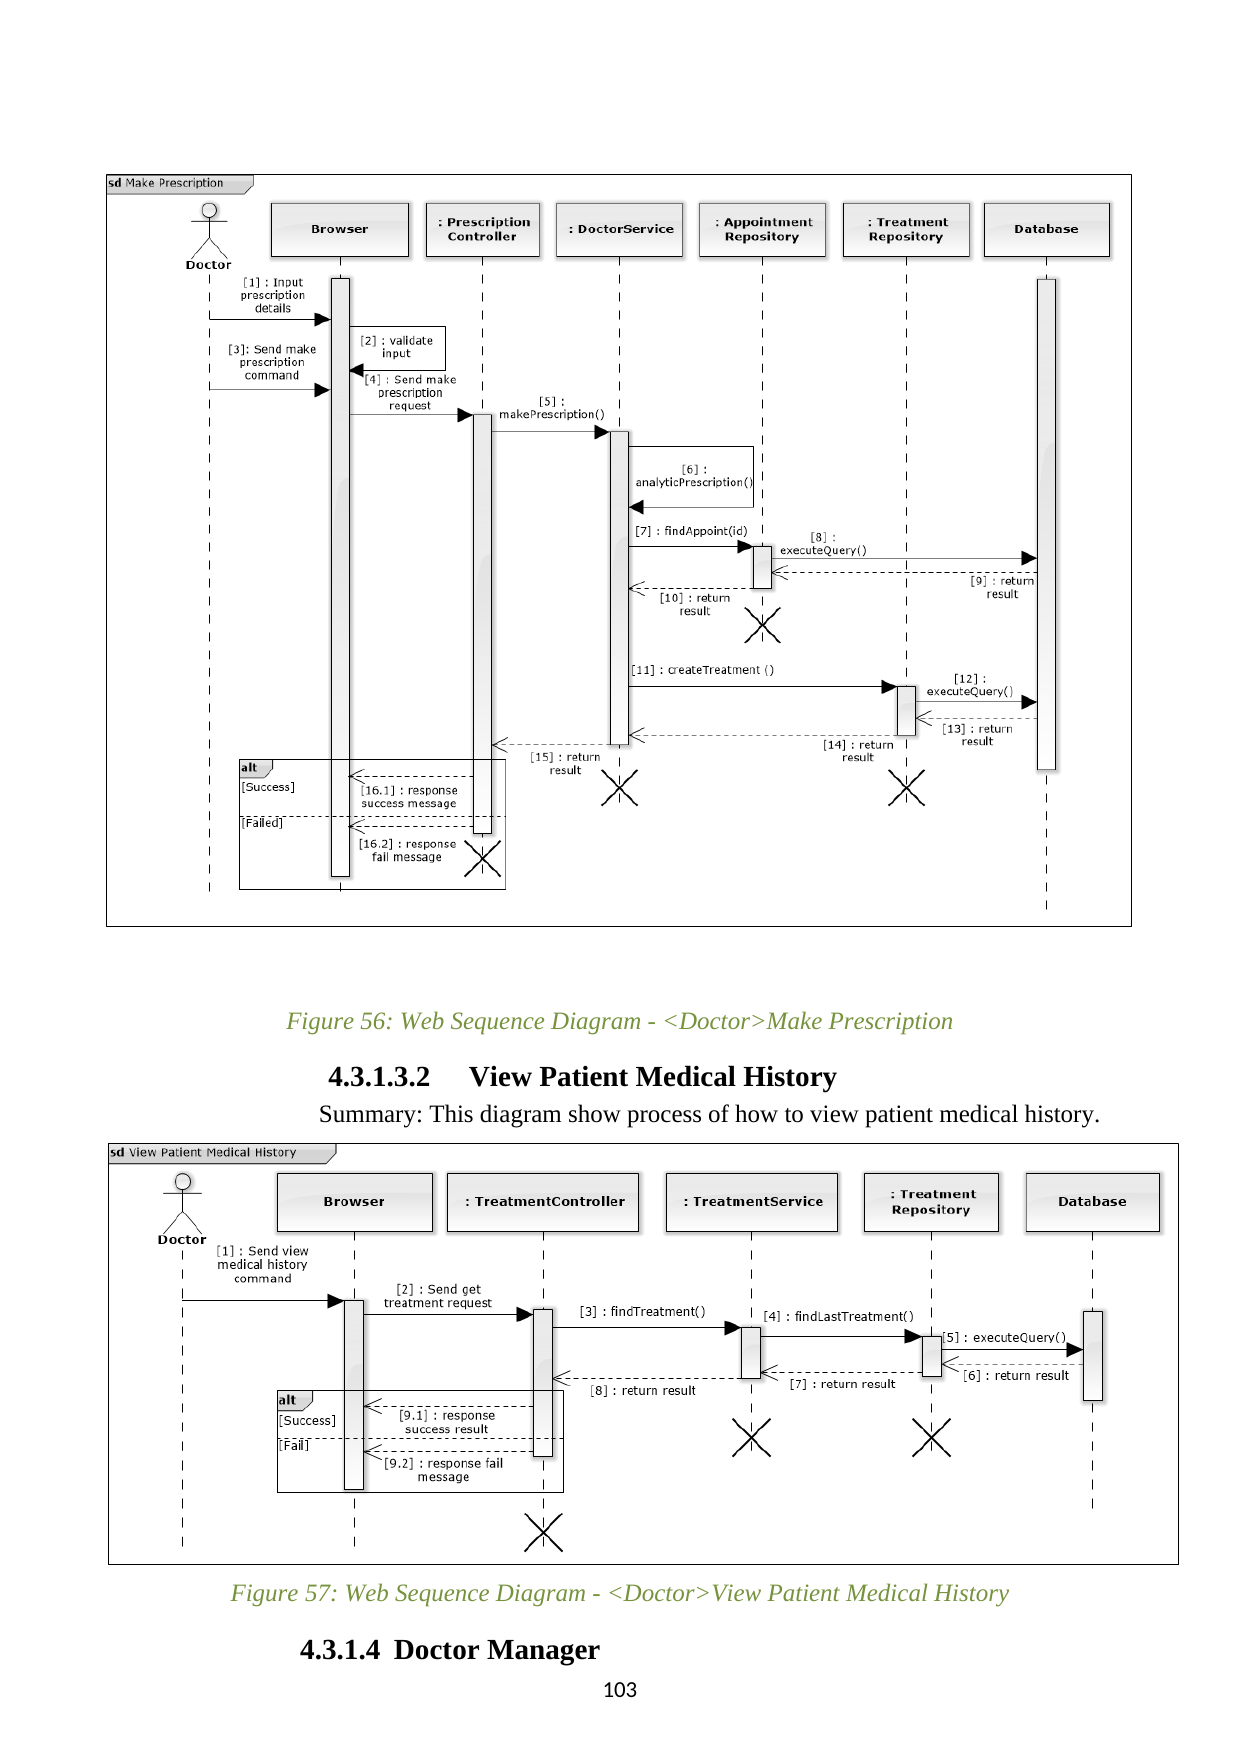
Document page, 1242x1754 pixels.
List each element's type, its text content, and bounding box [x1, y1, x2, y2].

picture [93, 1128, 1193, 1579]
picture [93, 162, 1146, 1006]
text Summary: This diagram show process of how to view patient medical history. [319, 1099, 1146, 1128]
text Figure 56: Web Sequence Diagram - <Doctor>Make Prescription [94, 1006, 1146, 1034]
text Figure 57: Web Sequence Diagram - <Doctor>View Patient Medical History [94, 1579, 1146, 1607]
subtitle Doctor Manager [300, 1632, 1146, 1665]
subtitle View Patient Medical History [328, 1059, 1146, 1093]
